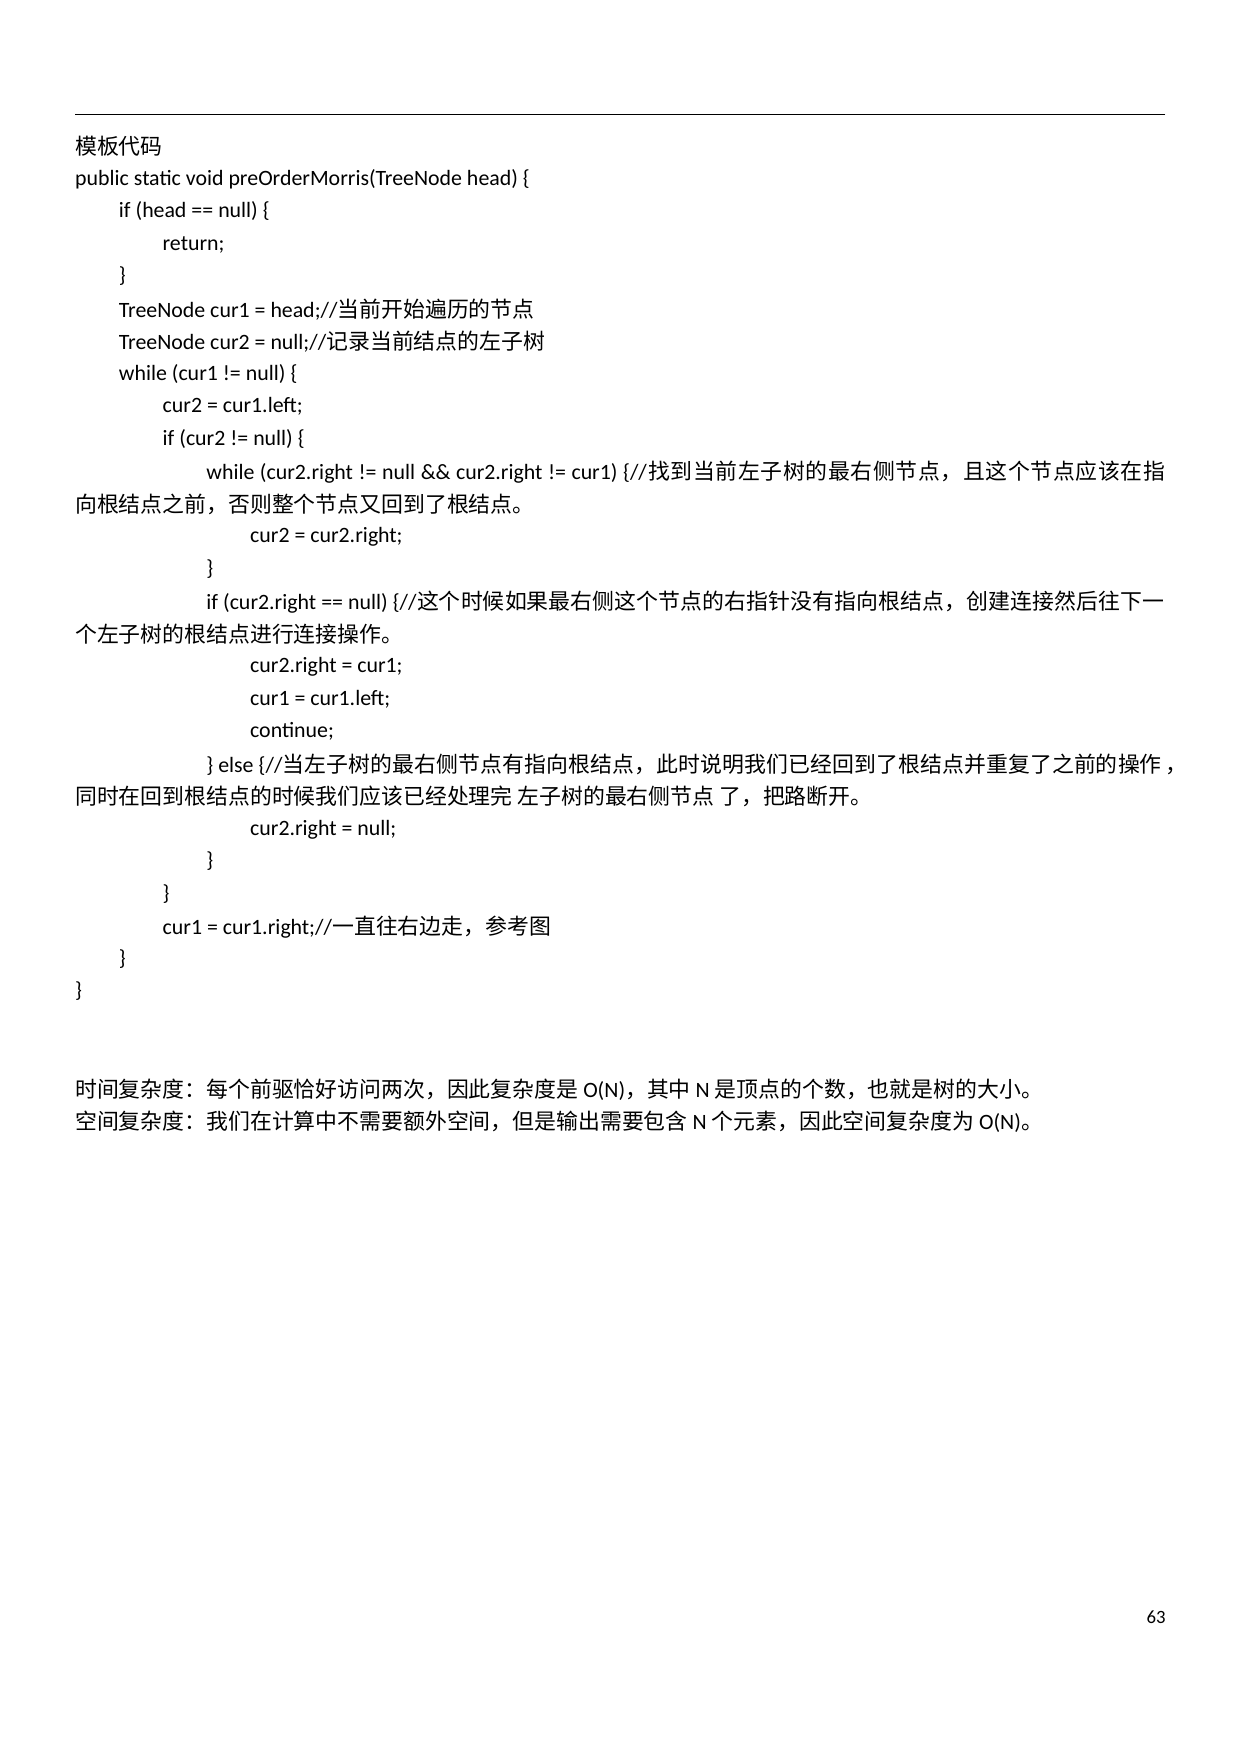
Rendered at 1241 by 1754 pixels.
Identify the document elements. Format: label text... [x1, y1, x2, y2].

text cur2.right = null; [75, 811, 1165, 844]
text while (cur2.right != null && cur2.right != cur1) {//找到当前左子树的最右侧节点，且这个节点应该在指向根结点之前，否则整个节点又回到了根结点。 [75, 454, 1165, 519]
text return; [75, 226, 1165, 259]
text } [75, 876, 1165, 909]
text cur1 = cur1.right;//一直往右边走，参考图 [75, 909, 1165, 941]
text while (cur1 != null) { [75, 356, 1165, 389]
text } else {//当左子树的最右侧节点有指向根结点，此时说明我们已经回到了根结点并重复了之前的操作，同时在回到根结点的时候我们应该已经处理完 左子树的最右侧节点 了，把路断开。 [75, 746, 1165, 811]
text 时间复杂度：每个前驱恰好访问两次，因此复杂度是 O(N)，其中 N 是顶点的个数，也就是树的大小。 [75, 1071, 1165, 1104]
text if (cur2 != null) { [75, 421, 1165, 454]
text cur1 = cur1.left; [75, 681, 1165, 714]
text continue; [75, 714, 1165, 746]
text 模板代码 [75, 129, 1165, 161]
text cur2 = cur2.right; [75, 519, 1165, 551]
text public static void preOrderMorris(TreeNode head) { [75, 161, 1165, 194]
text cur2 = cur1.left; [75, 389, 1165, 421]
text } [75, 974, 1165, 1006]
text } [75, 941, 1165, 974]
text TreeNode cur1 = head;//当前开始遍历的节点 [75, 291, 1165, 324]
text if (cur2.right == null) {//这个时候如果最右侧这个节点的右指针没有指向根结点，创建连接然后往下一个左子树的根结点进行连接操作。 [75, 584, 1165, 649]
text } [75, 551, 1165, 584]
text cur2.right = cur1; [75, 649, 1165, 681]
text TreeNode cur2 = null;//记录当前结点的左子树 [75, 324, 1165, 356]
text } [75, 844, 1165, 876]
text 空间复杂度：我们在计算中不需要额外空间，但是输出需要包含 N 个元素，因此空间复杂度为 O(N)。 [75, 1104, 1165, 1136]
text } [75, 259, 1165, 291]
text if (head == null) { [75, 194, 1165, 226]
